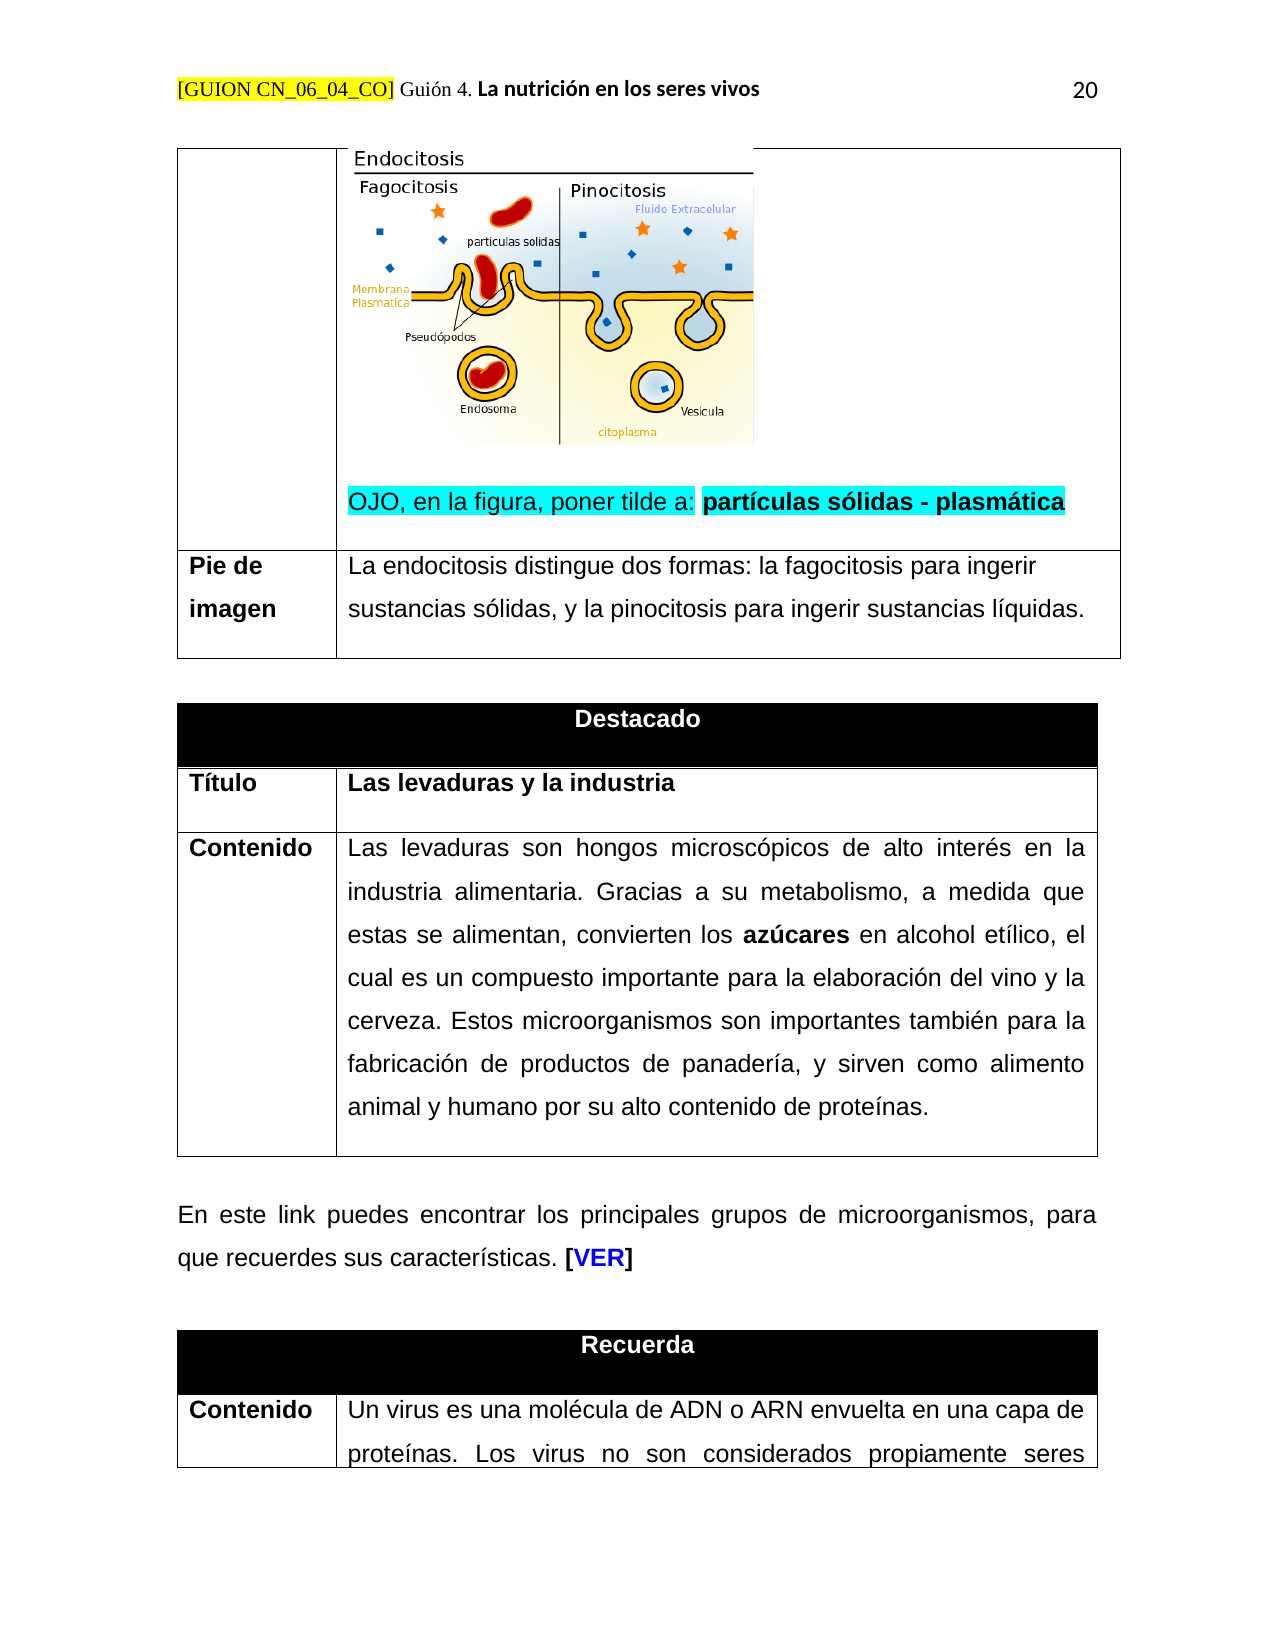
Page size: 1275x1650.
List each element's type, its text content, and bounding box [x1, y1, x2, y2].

table_cell Las levaduras son hongos microscópicos de alto interés en la industria alimentaria. Gracias a su metabolismo, a medida que estas se alimentan, convierten los azúcares en alcohol etílico, el cual es un compuesto importante para la elaboración del vino y la cerveza. Estos microorganismos son importantes también para la fabricación de productos de panadería, y sirven como alimento animal y humano por su alto contenido de proteínas. [337, 833, 1097, 1156]
table_header Recuerda [178, 1331, 1097, 1394]
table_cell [337, 1395, 1097, 1467]
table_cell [178, 149, 336, 550]
table_cell La endocitosis distingue dos formas: la fagocitosis para ingerir sustancias sólidas, y la pinocitosis para ingerir sustancias líquidas. [337, 551, 1120, 658]
table_header Destacado [178, 704, 1097, 767]
text En este link puedes encontrar los principales grupos de microorganismos, para que recuerdes sus características. [VER] [177, 1200, 1098, 1272]
table_cell Contenido [178, 1395, 336, 1467]
table_cell Pie de imagen [178, 551, 336, 658]
picture [347, 148, 754, 451]
table_cell Título [178, 769, 336, 832]
table_cell Las levaduras y la industria [337, 769, 1097, 832]
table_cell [337, 149, 1120, 550]
table_cell Contenido [178, 833, 336, 1156]
